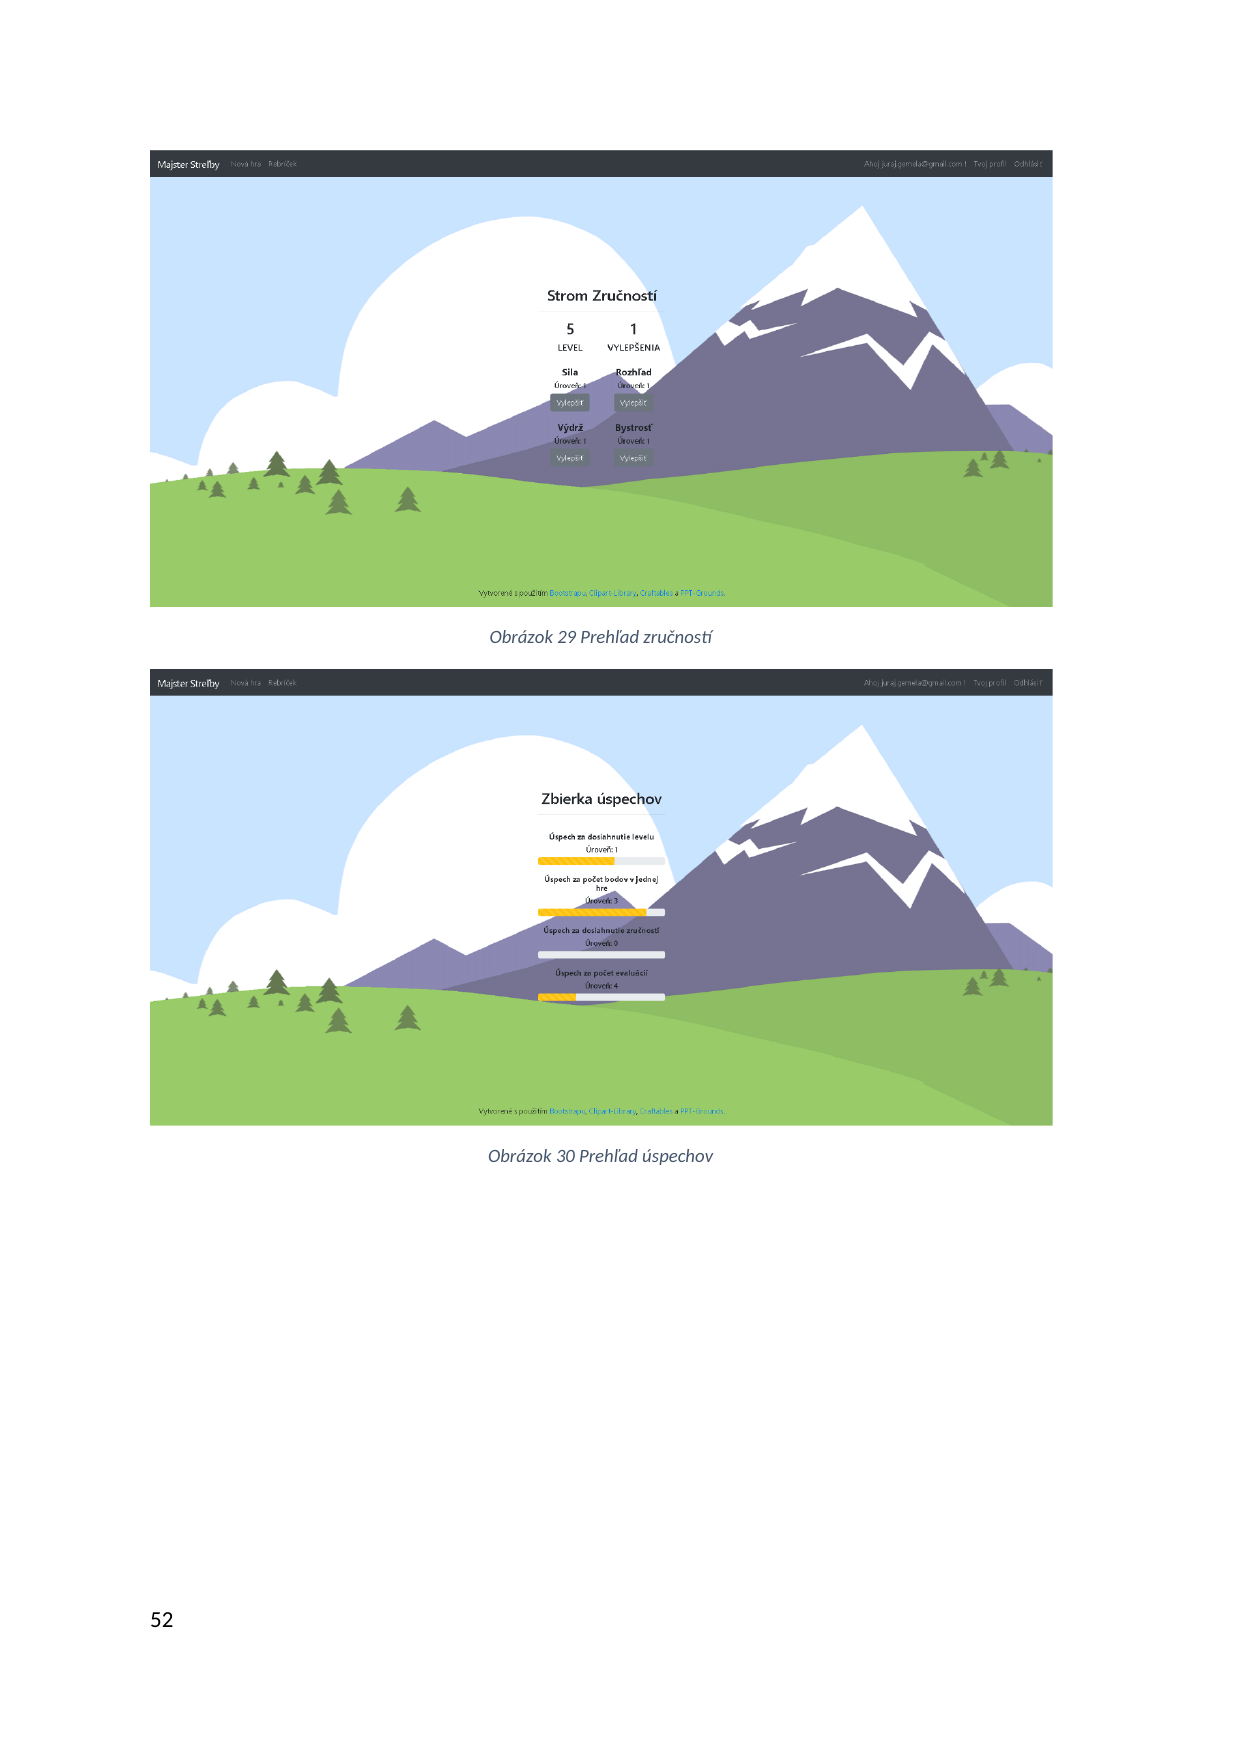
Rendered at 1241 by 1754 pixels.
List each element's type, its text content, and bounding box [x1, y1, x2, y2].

picture [150, 669, 1053, 1126]
picture [150, 150, 1053, 607]
